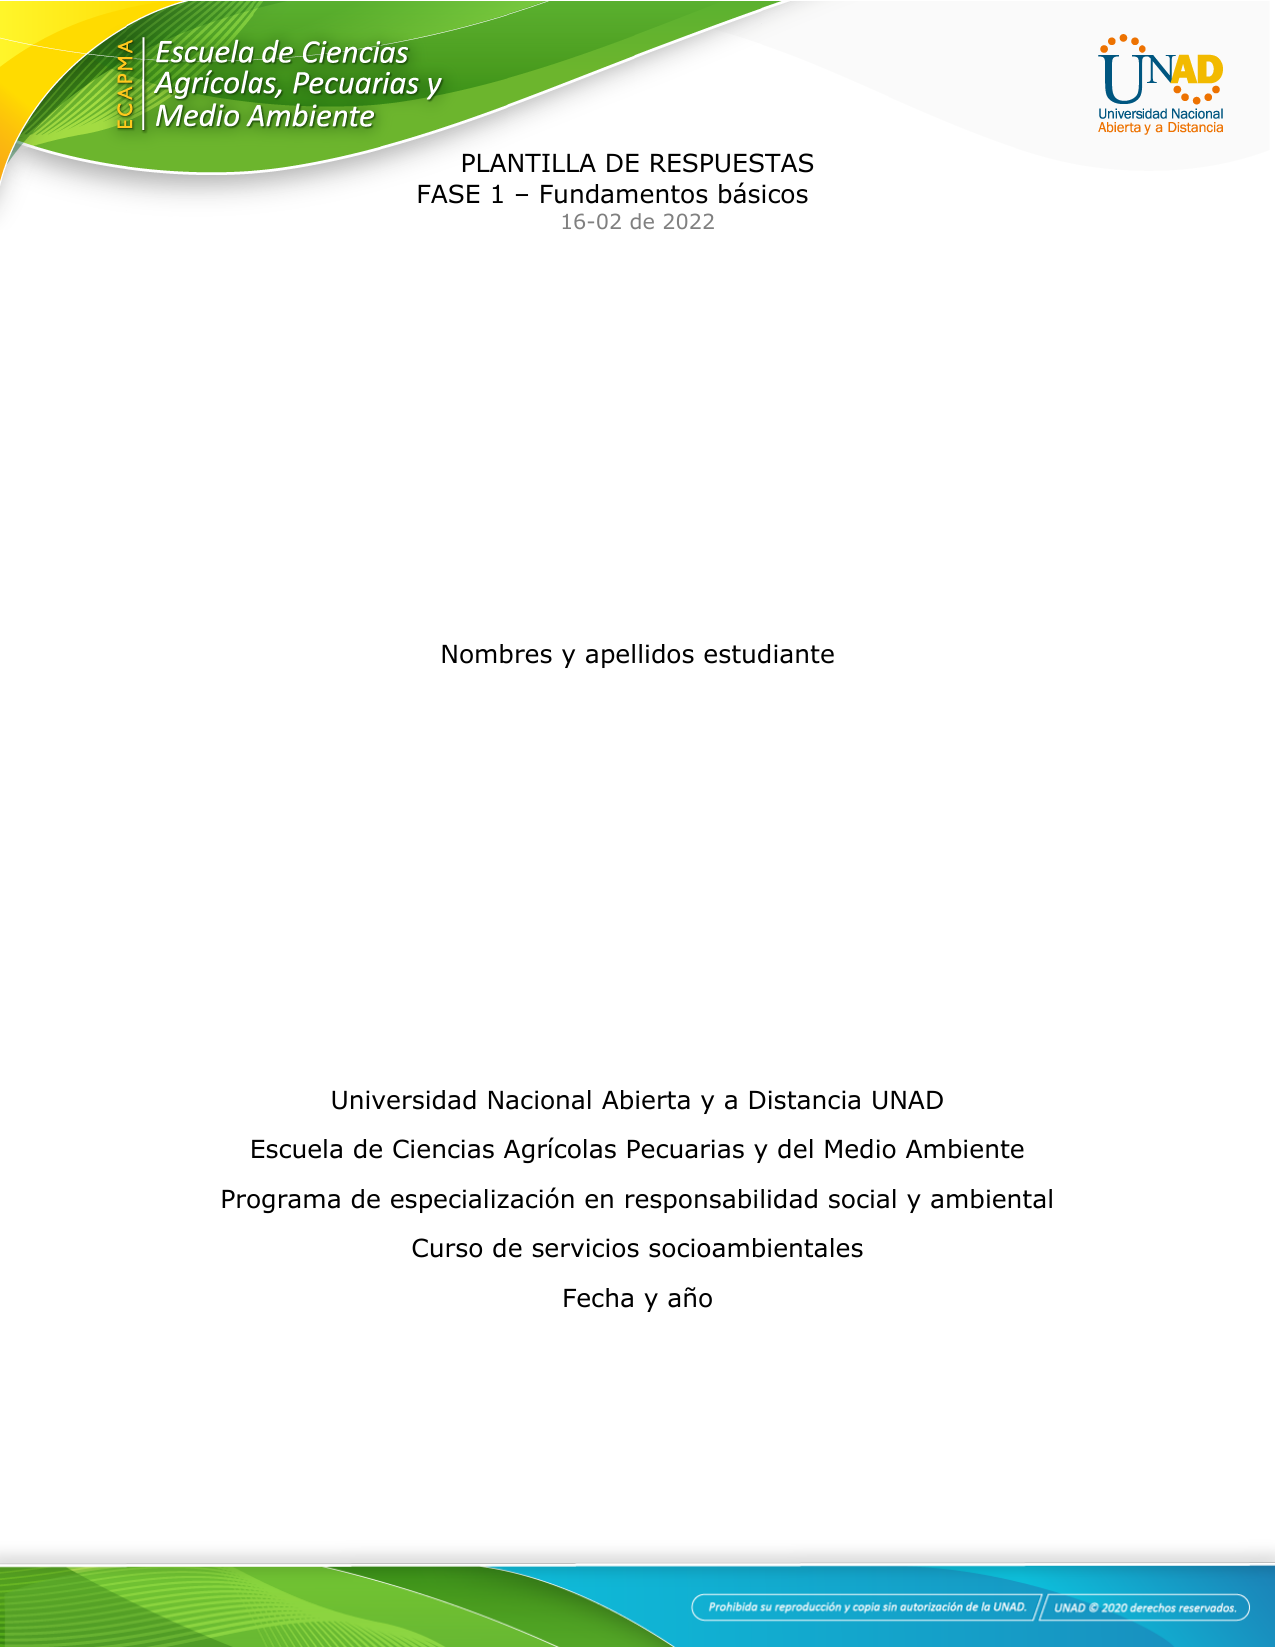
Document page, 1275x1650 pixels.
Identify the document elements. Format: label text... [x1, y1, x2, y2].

text Universidad Nacional Abierta y a Distancia UNAD [177, 1084, 1098, 1114]
text FASE 1 – Fundamentos básicos [177, 178, 1098, 208]
text Curso de servicios socioambientales [177, 1232, 1098, 1263]
picture [0, 1514, 1275, 1647]
text Fecha y año [177, 1282, 1098, 1312]
text Programa de especialización en responsabilidad social y ambiental [177, 1183, 1098, 1213]
text PLANTILLA DE RESPUESTAS [177, 148, 1098, 178]
text Escuela de Ciencias Agrícolas Pecuarias y del Medio Ambiente [177, 1133, 1098, 1164]
text Nombres y apellidos estudiante [177, 639, 1098, 669]
text 16-02 de 2022 [177, 208, 1098, 234]
picture [0, 1, 1270, 230]
